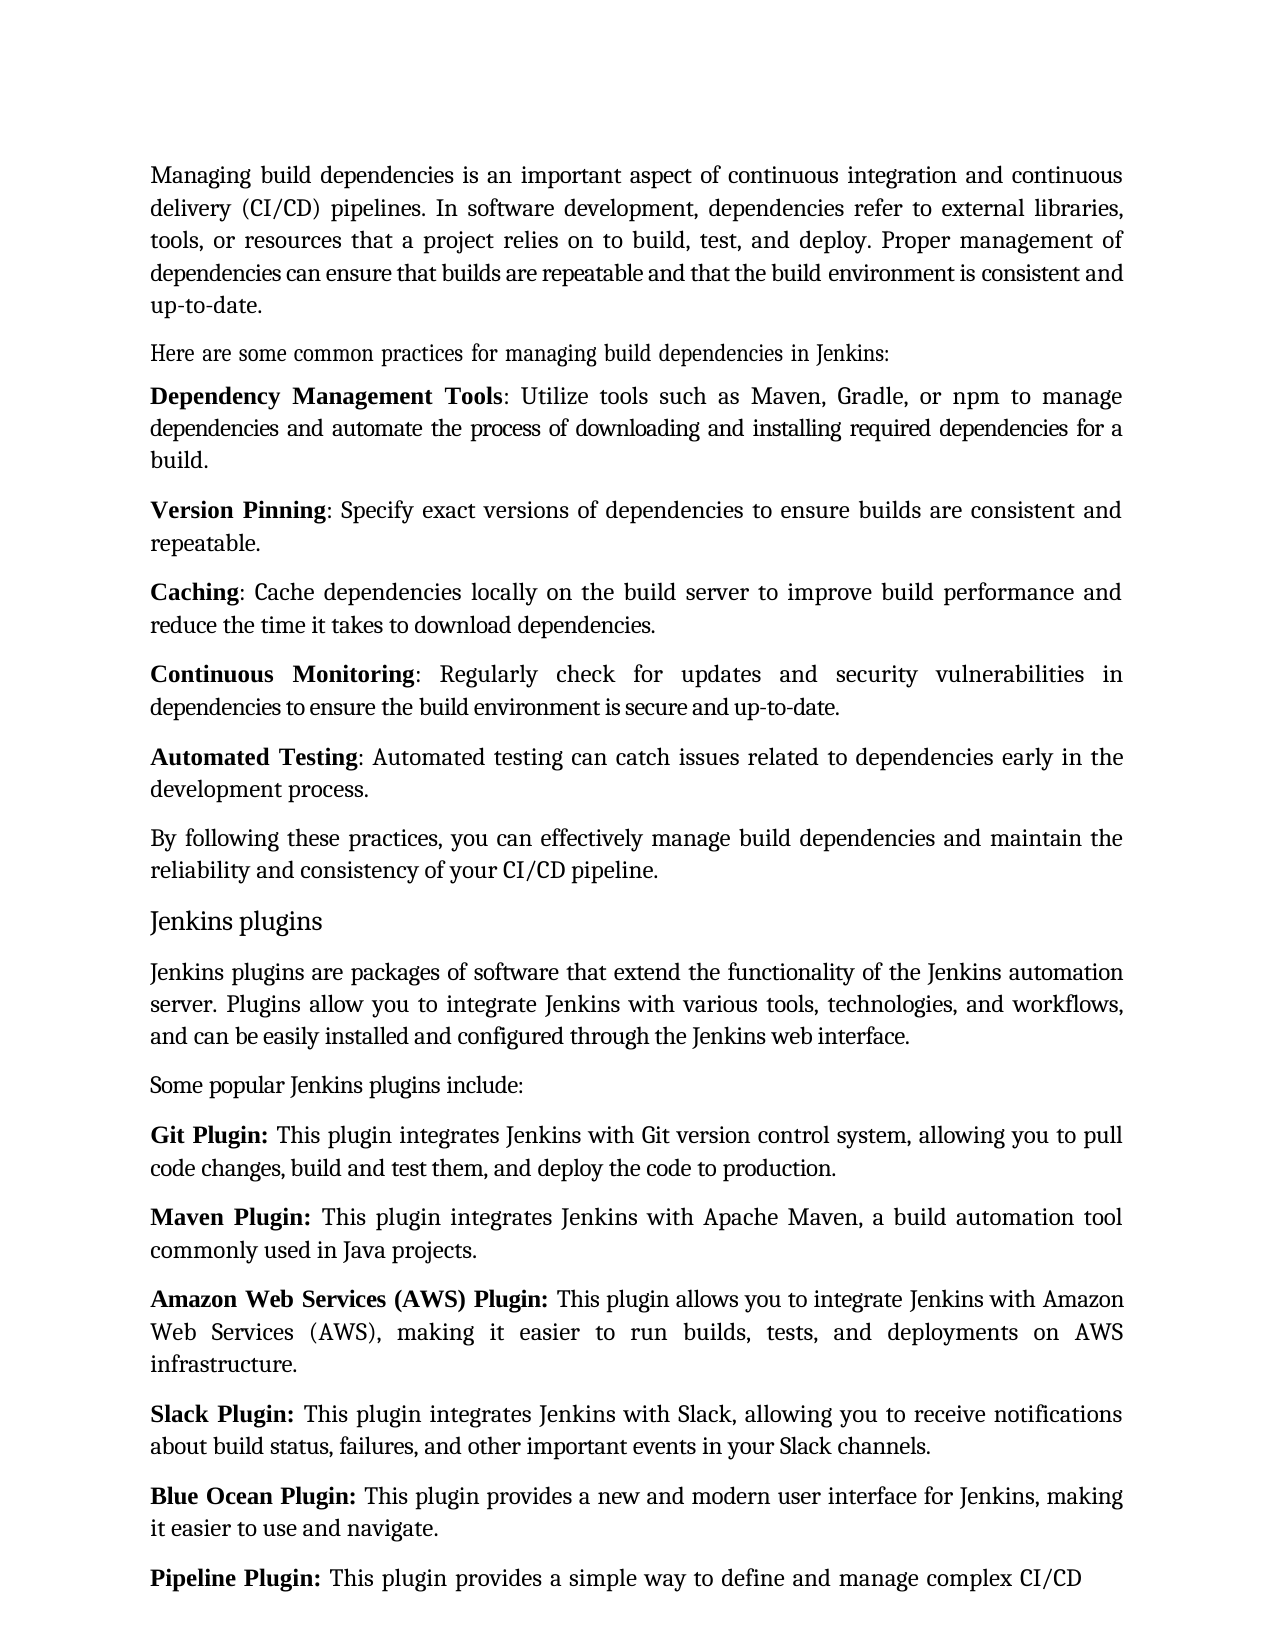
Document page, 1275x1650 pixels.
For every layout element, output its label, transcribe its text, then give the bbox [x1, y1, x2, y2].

text Continuous Monitoring: Regularly check for updates and security vulnerabilities in dependencies to ensure the build environment is secure and up-to-date. [150, 659, 1124, 721]
text Caching: Cache dependencies locally on the build server to improve build performance and reduce the time it takes to download dependencies. [150, 577, 1123, 639]
text Here are some common practices for managing build dependencies in Jenkins: [150, 339, 1275, 368]
text Blue Ocean Plugin: This plugin provides a new and modern user interface for Jenkins, making it easier to use and navigate. [150, 1481, 1124, 1543]
text By following these practices, you can effectively manage build dependencies and maintain the reliability and consistency of your CI/CD pipeline. [150, 824, 1123, 885]
text Pipeline Plugin: This plugin provides a simple way to define and manage complex CI/CD [150, 1563, 1275, 1592]
text Amazon Web Services (AWS) Plugin: This plugin allows you to integrate Jenkins with Amazon Web Services (AWS), making it easier to run builds, tests, and deployments on AWS infrastructure. [150, 1284, 1125, 1379]
subtitle Jenkins plugins [150, 905, 1275, 937]
text Dependency Management Tools: Utilize tools such as Maven, Gradle, or npm to manage dependencies and automate the process of downloading and installing required dependencies for a build. [150, 381, 1124, 475]
text Slack Plugin: This plugin integrates Jenkins with Slack, allowing you to receive notifications about build status, failures, and other important events in your Slack channels. [150, 1399, 1123, 1461]
text Automated Testing: Automated testing can catch issues related to dependencies early in the development process. [150, 742, 1124, 803]
text Version Pinning: Specify exact versions of dependencies to ensure builds are consistent and repeatable. [150, 495, 1123, 557]
text Git Plugin: This plugin integrates Jenkins with Git version control system, allowing you to pull code changes, build and test them, and deploy the code to production. [150, 1120, 1123, 1182]
text Some popular Jenkins plugins include: [150, 1071, 1275, 1100]
text Maven Plugin: This plugin integrates Jenkins with Apache Maven, a build automation tool commonly used in Java projects. [150, 1202, 1123, 1264]
text Jenkins plugins are packages of software that extend the functionality of the Jenkins automation server. Plugins allow you to integrate Jenkins with various tools, technologies, and workflows, and can be easily installed and configured through the Jenkins web interface. [150, 957, 1124, 1051]
text Managing build dependencies is an important aspect of continuous integration and continuous delivery (CI/CD) pipelines. In software development, dependencies refer to external libraries, tools, or resources that a project relies on to build, test, and deploy. Proper management of dependencies can ensure that builds are repeatable and that the build environment is consistent and up-to-date. [150, 161, 1124, 320]
